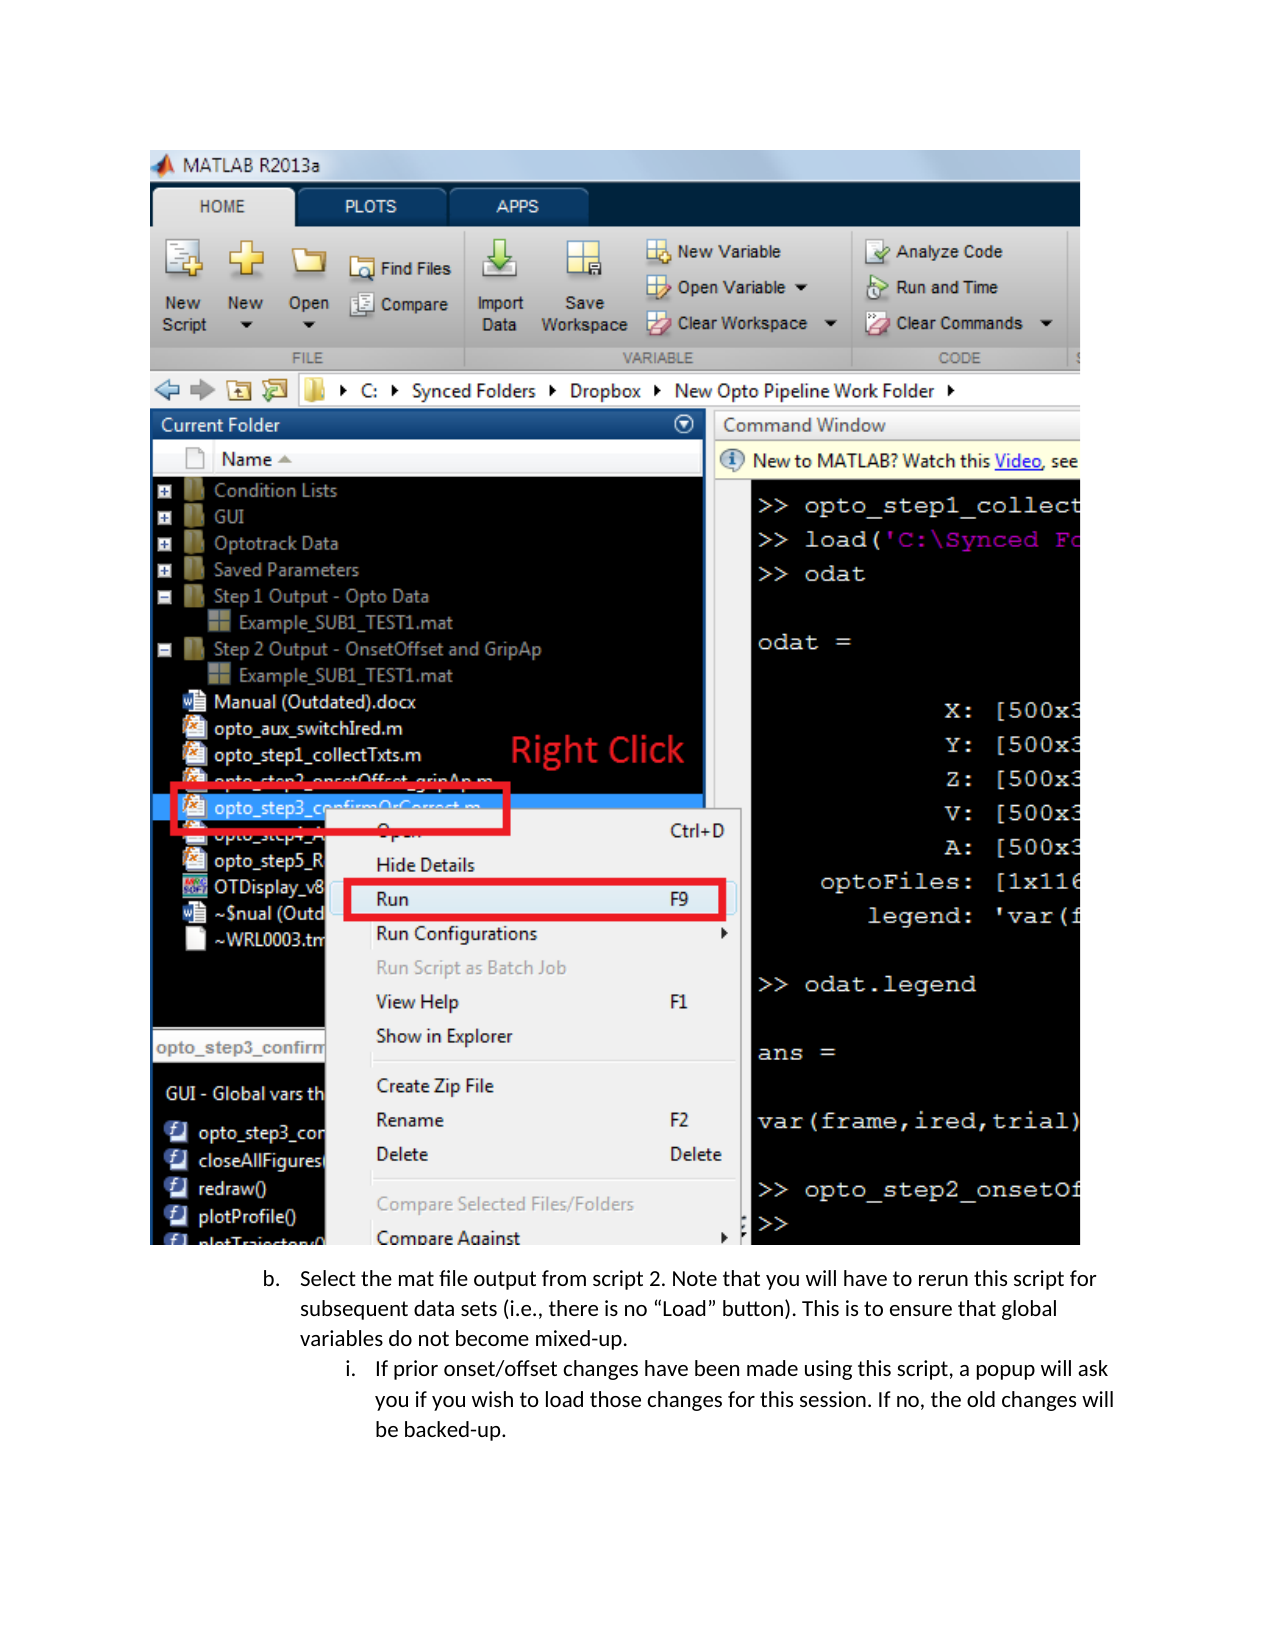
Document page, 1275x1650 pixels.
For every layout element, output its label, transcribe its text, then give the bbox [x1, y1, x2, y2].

list Select the mat file output from script 2. Note that you will have to rerun this script for subsequent data sets (i.e., there is no “Load” button). This is to ensure that global variables do not become mixed-up. [262, 1264, 1125, 1352]
picture [150, 150, 1080, 1245]
list If prior onset/offset changes have been made using this script, a popup will ask you if you wish to load those changes for this session. If no, the old changes will be backed-up. [356, 1354, 1125, 1443]
